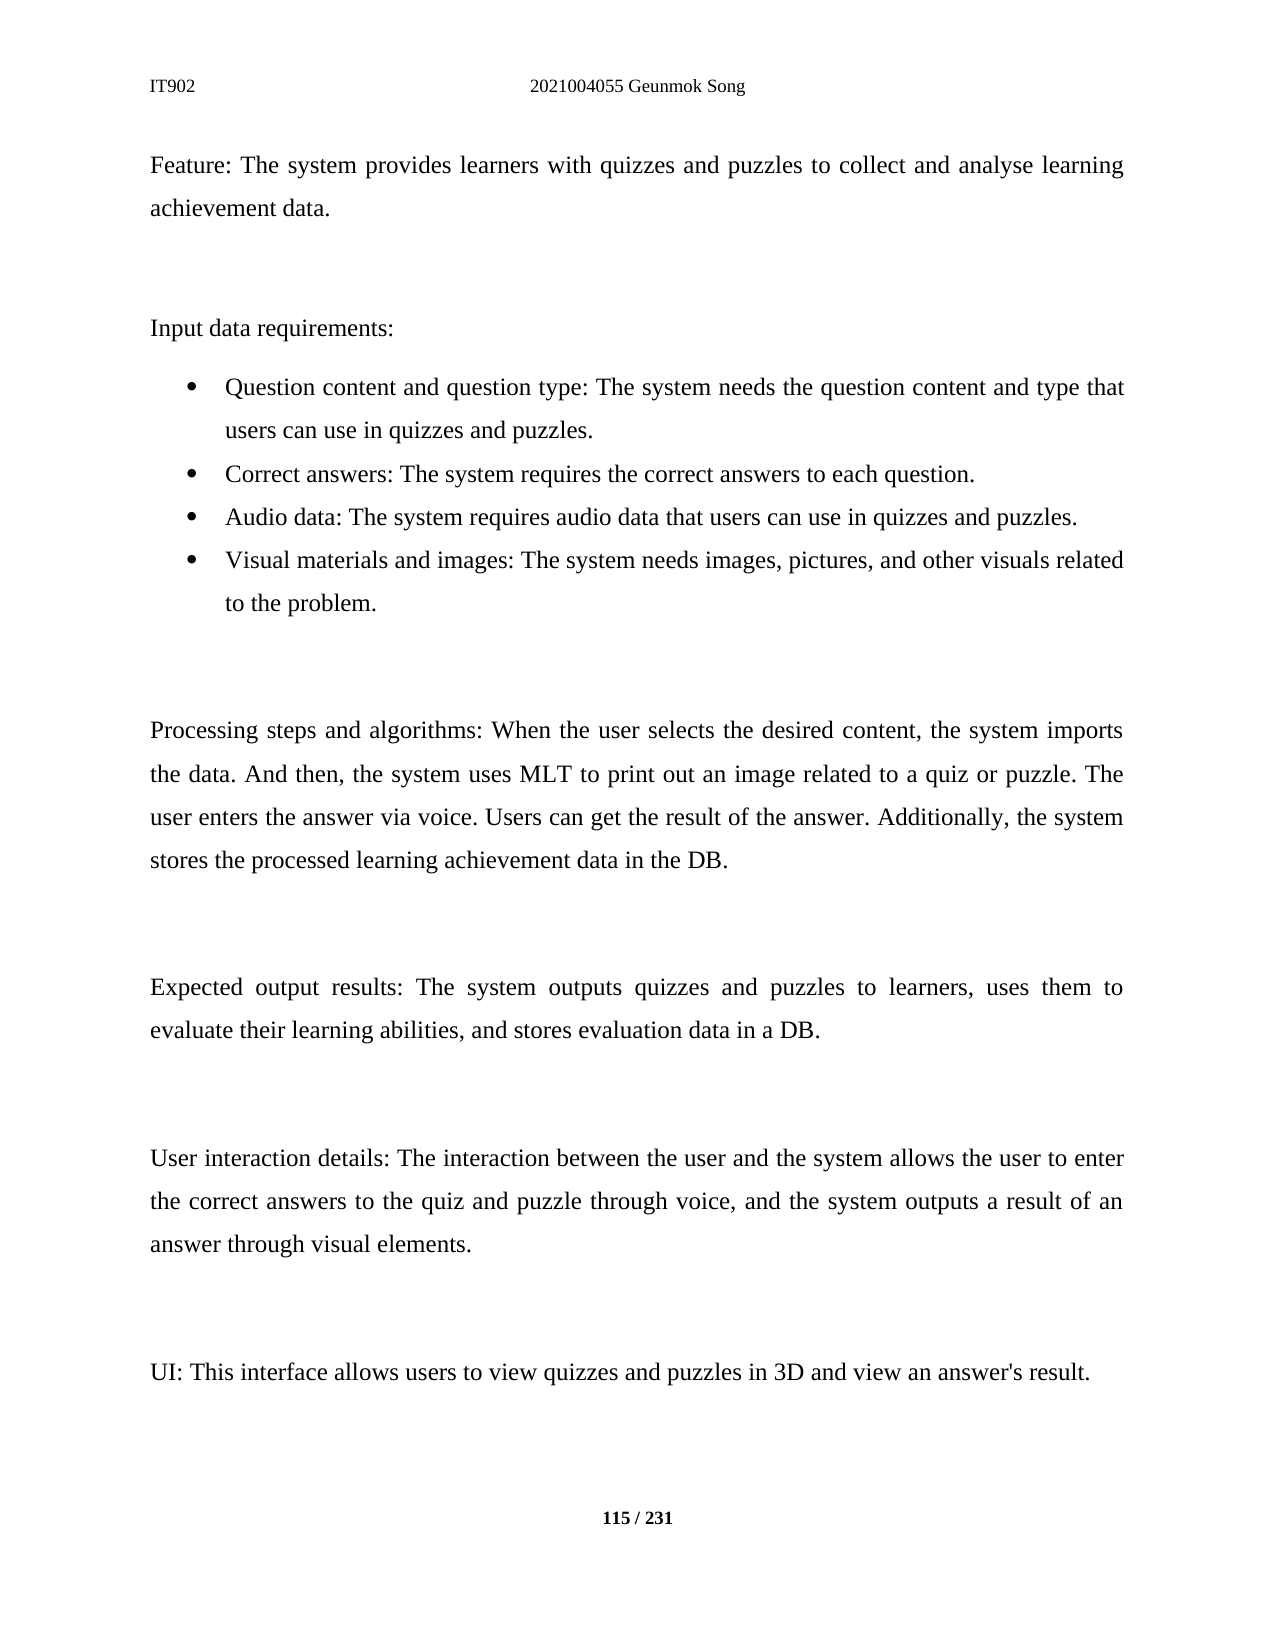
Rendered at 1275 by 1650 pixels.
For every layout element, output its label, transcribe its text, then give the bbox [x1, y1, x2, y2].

text UI: This interface allows users to view quizzes and puzzles in 3D and view an answer's result. [150, 1357, 1125, 1386]
text Input data requirements: [150, 313, 1125, 341]
list Audio data: The system requires audio data that users can use in quizzes and puzzles. [187, 502, 1125, 531]
text Feature: The system provides learners with quizzes and puzzles to collect and analyse learning achievement data. [150, 150, 1125, 222]
text User interaction details: The interaction between the user and the system allows the user to enter the correct answers to the quiz and puzzle through voice, and the system outputs a result of an answer through visual elements. [150, 1143, 1125, 1258]
list Visual materials and images: The system needs images, pictures, and other visuals related to the problem. [187, 545, 1125, 617]
list Correct answers: The system requires the correct answers to each question. [187, 459, 1125, 487]
text Expected output results: The system outputs quizzes and puzzles to learners, uses them to evaluate their learning abilities, and stores evaluation data in a DB. [150, 972, 1125, 1044]
text Processing steps and algorithms: When the user selects the desired content, the system imports the data. And then, the system uses MLT to print out an image related to a quiz or puzzle. The user enters the answer via voice. Users can get the result of the answer. Additionally, the system stores the processed learning achievement data in the DB. [150, 716, 1125, 874]
list Question content and question type: The system needs the question content and type that users can use in quizzes and puzzles. [187, 372, 1125, 444]
